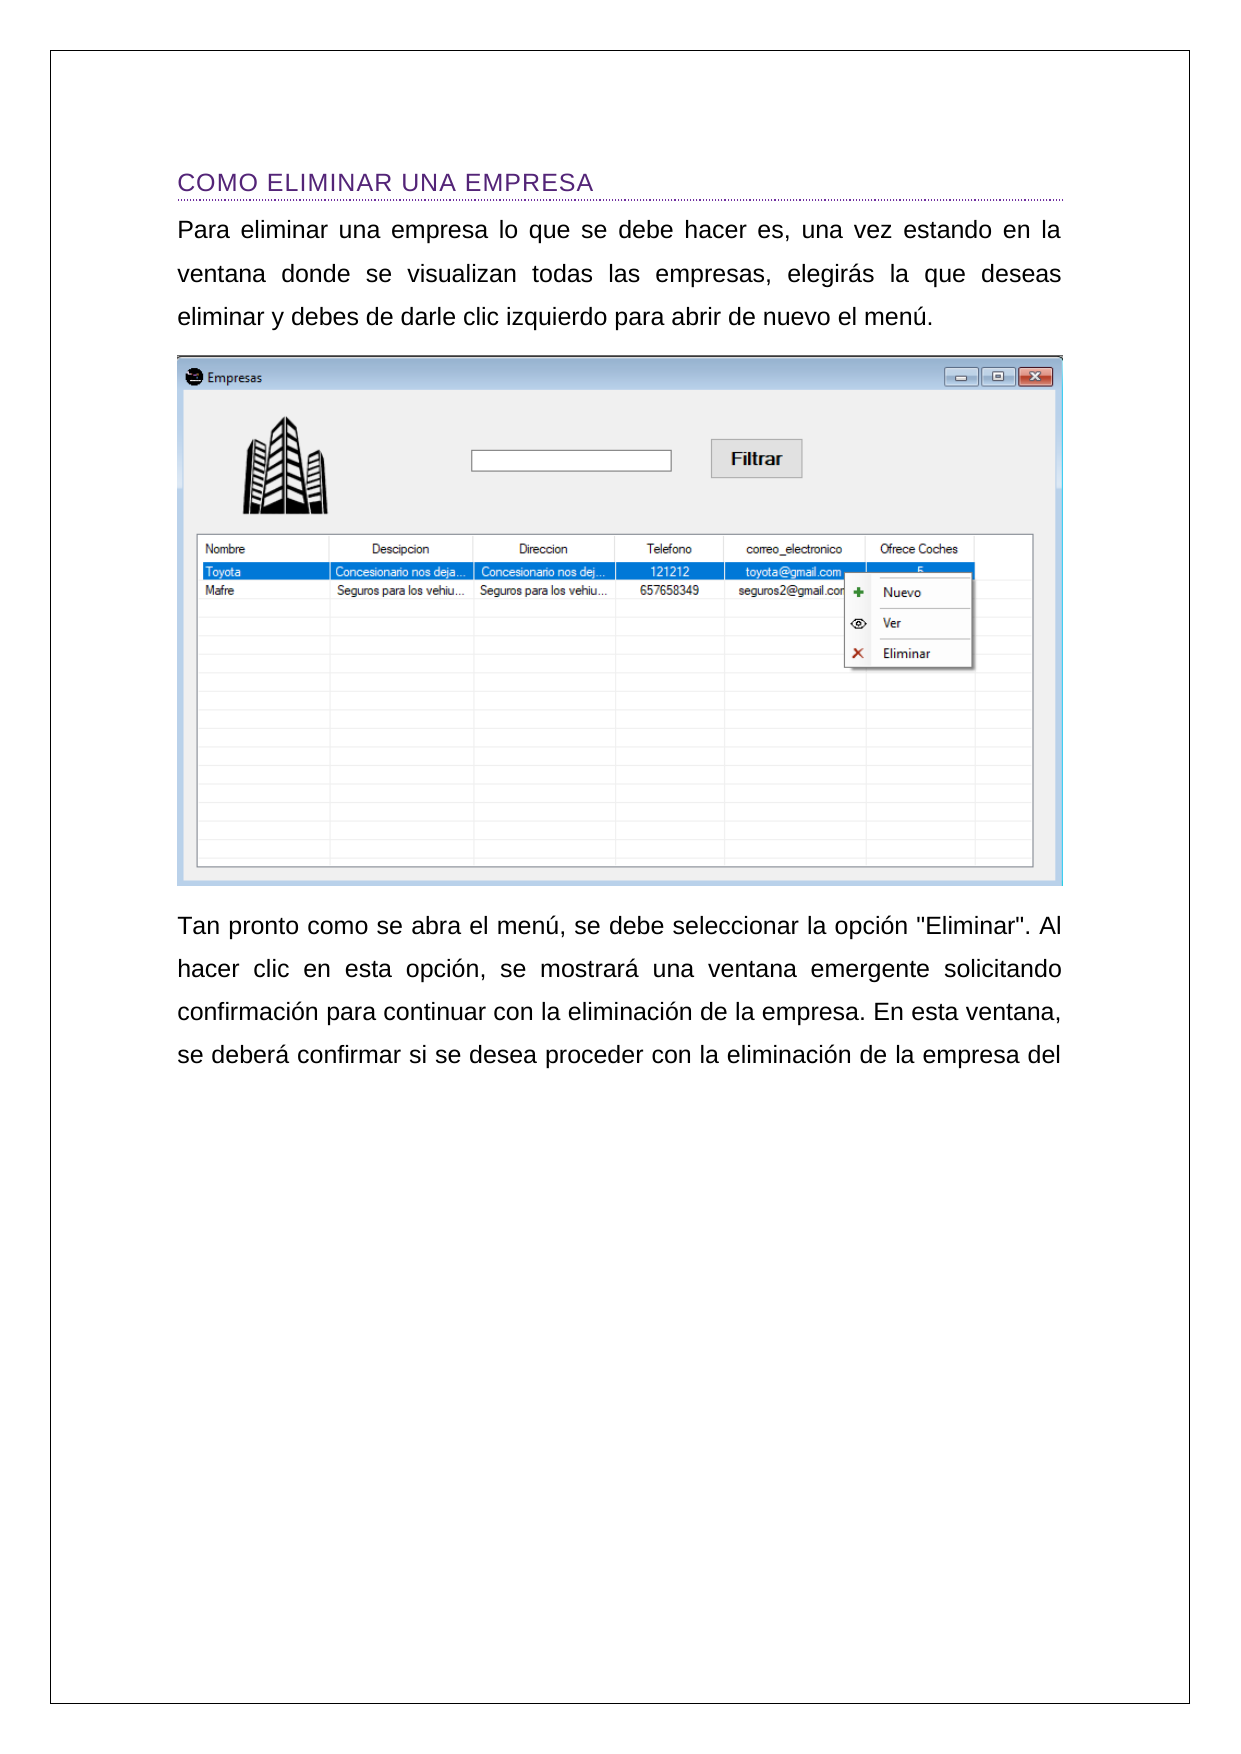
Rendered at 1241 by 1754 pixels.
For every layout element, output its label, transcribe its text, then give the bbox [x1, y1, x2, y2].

subtitle Como eliminar una empresa [177, 168, 1063, 201]
text Para eliminar una empresa lo que se debe hacer es, una vez estando en la ventana donde se visualizan todas las empresas, elegirás la que deseas eliminar y debes de darle clic izquierdo para abrir de nuevo el menú. [177, 216, 1063, 331]
picture [177, 355, 1063, 886]
text Tan pronto como se abra el menú, se debe seleccionar la opción "Eliminar". Al hacer clic en esta opción, se mostrará una ventana emergente solicitando confirmación para continuar con la eliminación de la empresa. En esta ventana, se deberá confirmar si se desea proceder con la eliminación de la empresa del sistema. [177, 911, 1063, 1069]
